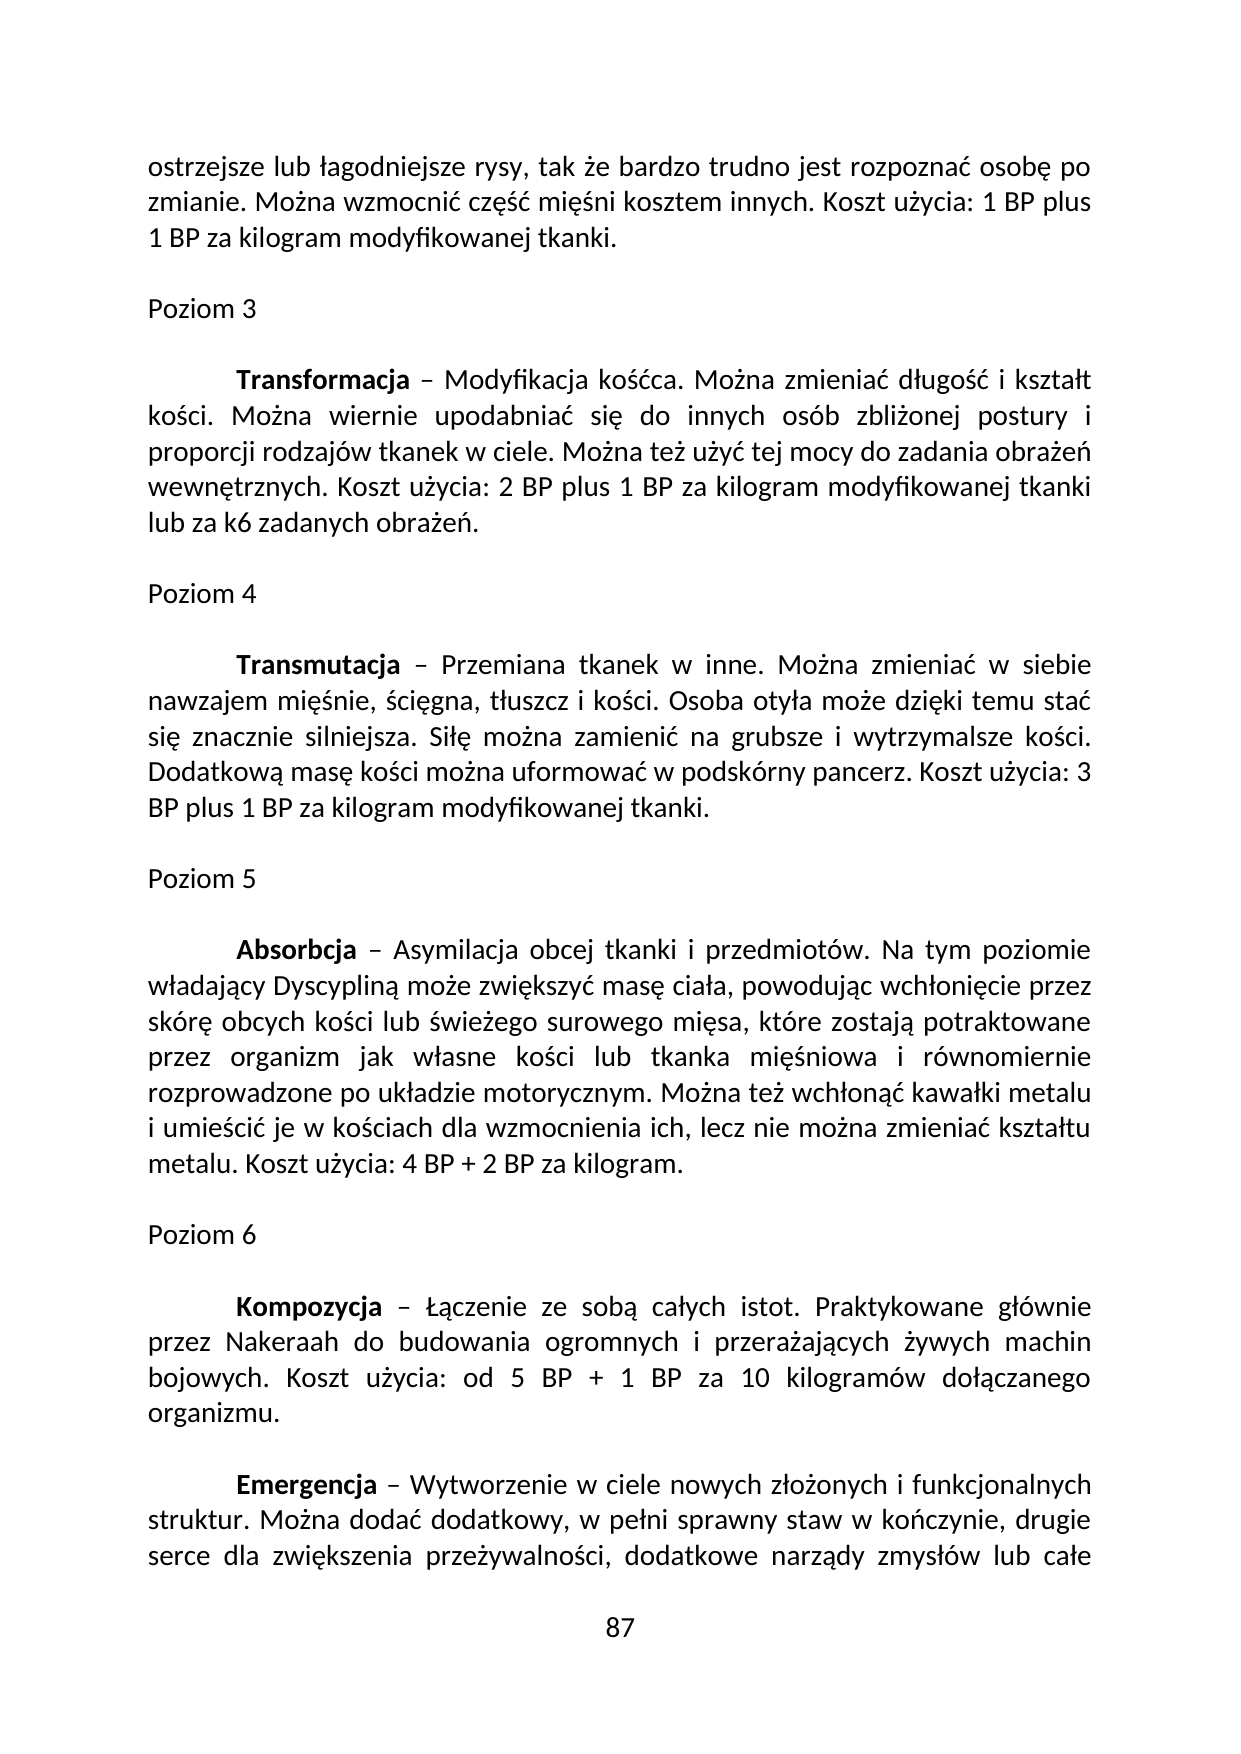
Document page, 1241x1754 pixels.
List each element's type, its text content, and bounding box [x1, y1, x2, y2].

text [148, 1466, 1093, 1573]
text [148, 148, 1093, 254]
text Absorbcja – Asymilacja obcej tkanki i przedmiotów. Na tym poziomie władający Dyscypliną może zwiększyć masę ciała, powodując wchłonięcie przez skórę obcych kości lub świeżego surowego mięsa, które zostają potraktowane przez organizm jak własne kości lub tkanka mięśniowa i równomiernie rozprowadzone po układzie motorycznym. Można też wchłonąć kawałki metalu i umieścić je w kościach dla wzmocnienia ich, lecz nie można zmieniać kształtu metalu. Koszt użycia: 4 BP + 2 BP za kilogram. [148, 931, 1093, 1181]
text Transformacja – Modyfikacja kośćca. Można zmieniać długość i kształt kości. Można wiernie upodabniać się do innych osób zbliżonej postury i proporcji rodzajów tkanek w ciele. Można też użyć tej mocy do zadania obrażeń wewnętrznych. Koszt użycia: 2 BP plus 1 BP za kilogram modyfikowanej tkanki lub za k6 zadanych obrażeń. [148, 361, 1093, 539]
text Poziom 4 [148, 575, 1093, 611]
text Transmutacja – Przemiana tkanek w inne. Można zmieniać w siebie nawzajem mięśnie, ścięgna, tłuszcz i kości. Osoba otyła może dzięki temu stać się znacznie silniejsza. Siłę można zamienić na grubsze i wytrzymalsze kości. Dodatkową masę kości można uformować w podskórny pancerz. Koszt użycia: 3 BP plus 1 BP za kilogram modyfikowanej tkanki. [148, 646, 1093, 824]
text Poziom 3 [148, 290, 1093, 326]
text Poziom 5 [148, 860, 1093, 896]
text Poziom 6 [148, 1216, 1093, 1252]
text Kompozycja – Łączenie ze sobą całych istot. Praktykowane głównie przez Nakeraah do budowania ogromnych i przerażających żywych machin bojowych. Koszt użycia: od 5 BP + 1 BP za 10 kilogramów dołączanego organizmu. [148, 1288, 1093, 1430]
